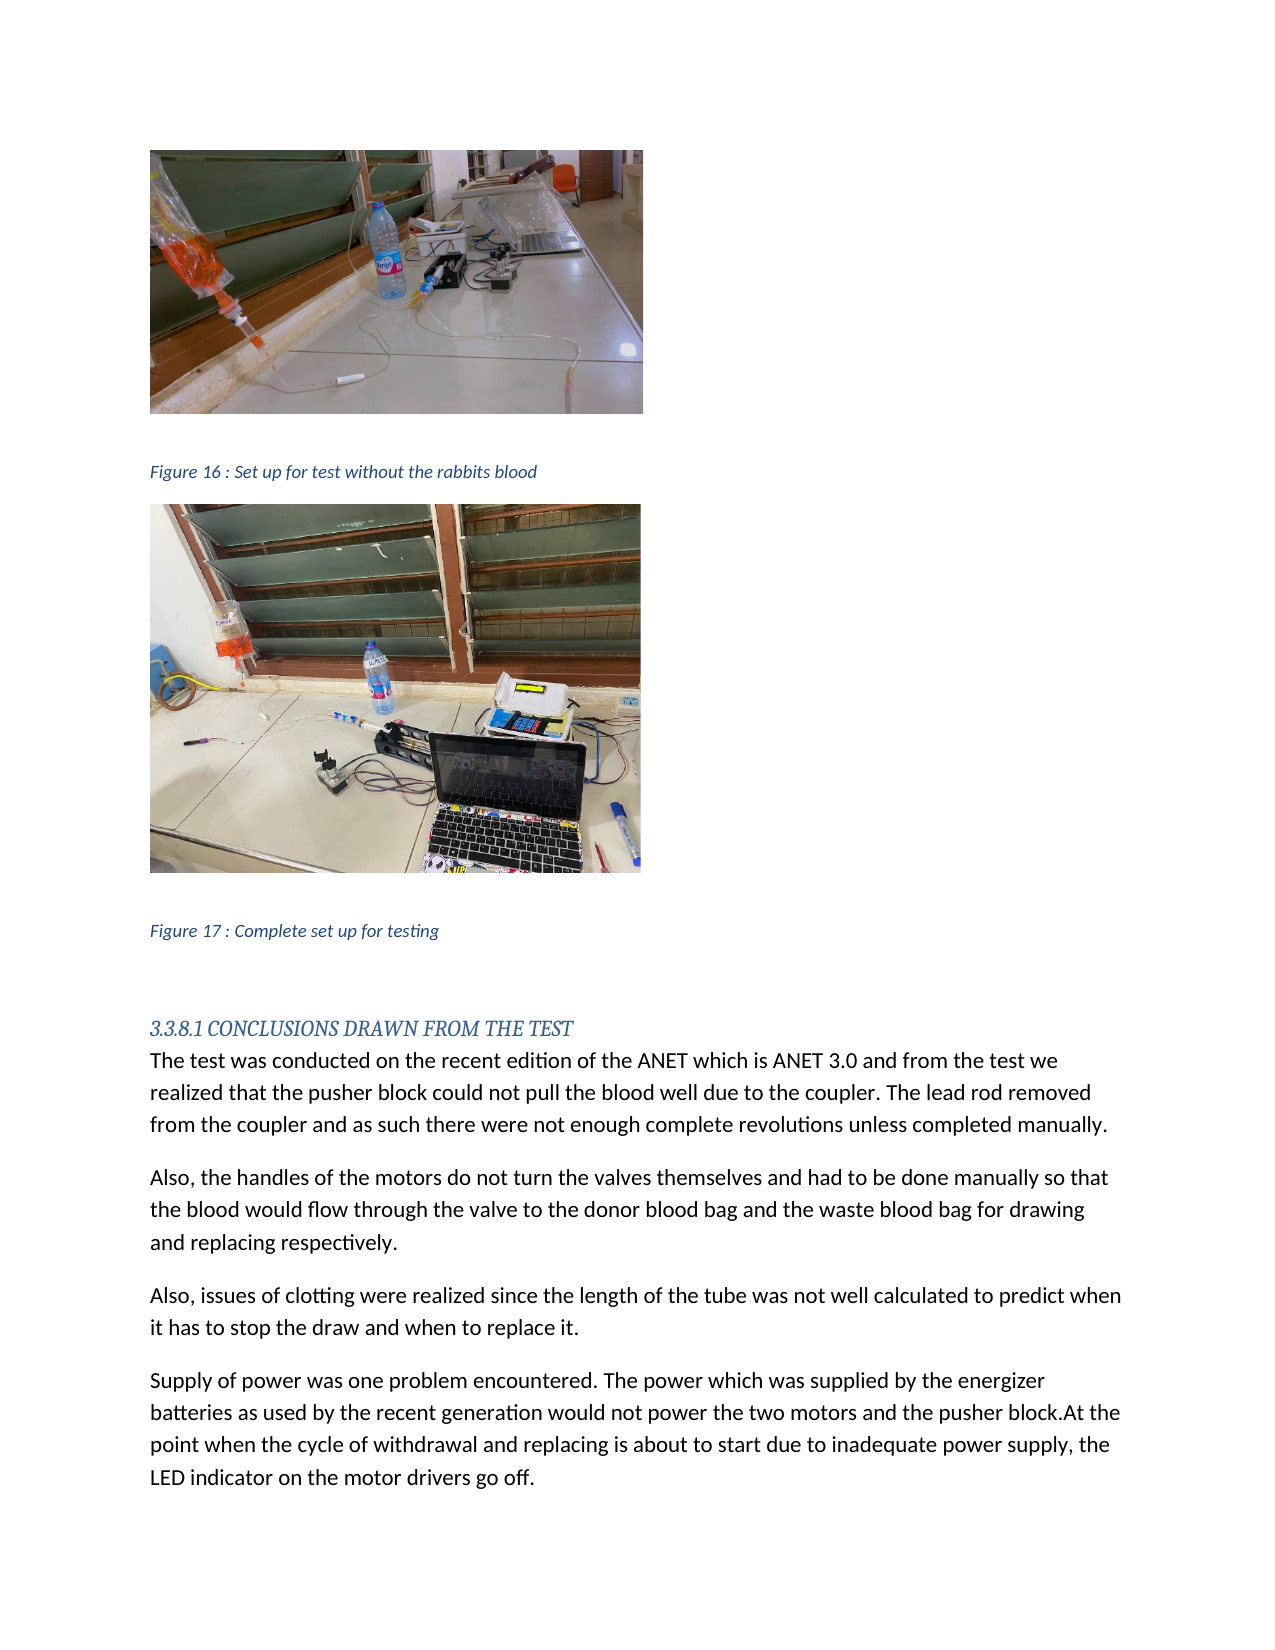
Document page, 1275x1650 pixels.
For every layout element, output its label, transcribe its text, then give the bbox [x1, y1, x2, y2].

picture [150, 504, 641, 873]
text Also, the handles of the motors do not turn the valves themselves and had to be done manually so that the blood would flow through the valve to the donor blood bag and the waste blood bag for drawing and replacing respectively. [150, 1163, 1125, 1256]
text Figure 16 : Set up for test without the rabbits blood [150, 461, 1125, 483]
text Also, issues of clotting were realized since the length of the tube was not well calculated to predict when it has to stop the draw and when to replace it. [150, 1281, 1125, 1341]
picture [150, 150, 644, 414]
text Supply of power was one problem encountered. The power which was supplied by the energizer batteries as used by the recent generation would not power the two motors and the pusher block.At the point when the cycle of withdrawal and replacing is about to start due to inadequate power supply, the LED indicator on the motor drivers go off. [150, 1366, 1125, 1491]
text Figure 17 : Complete set up for testing [150, 919, 1125, 942]
text The test was conducted on the recent edition of the ANET which is ANET 3.0 and from the test we realized that the pusher block could not pull the blood well due to the coupler. The lead rod removed from the coupler and as such there were not enough complete revolutions unless completed manually. [150, 1046, 1125, 1138]
subtitle 3.3.8.1 CONCLUSIONS DRAWN FROM THE TEST [150, 1016, 1125, 1042]
